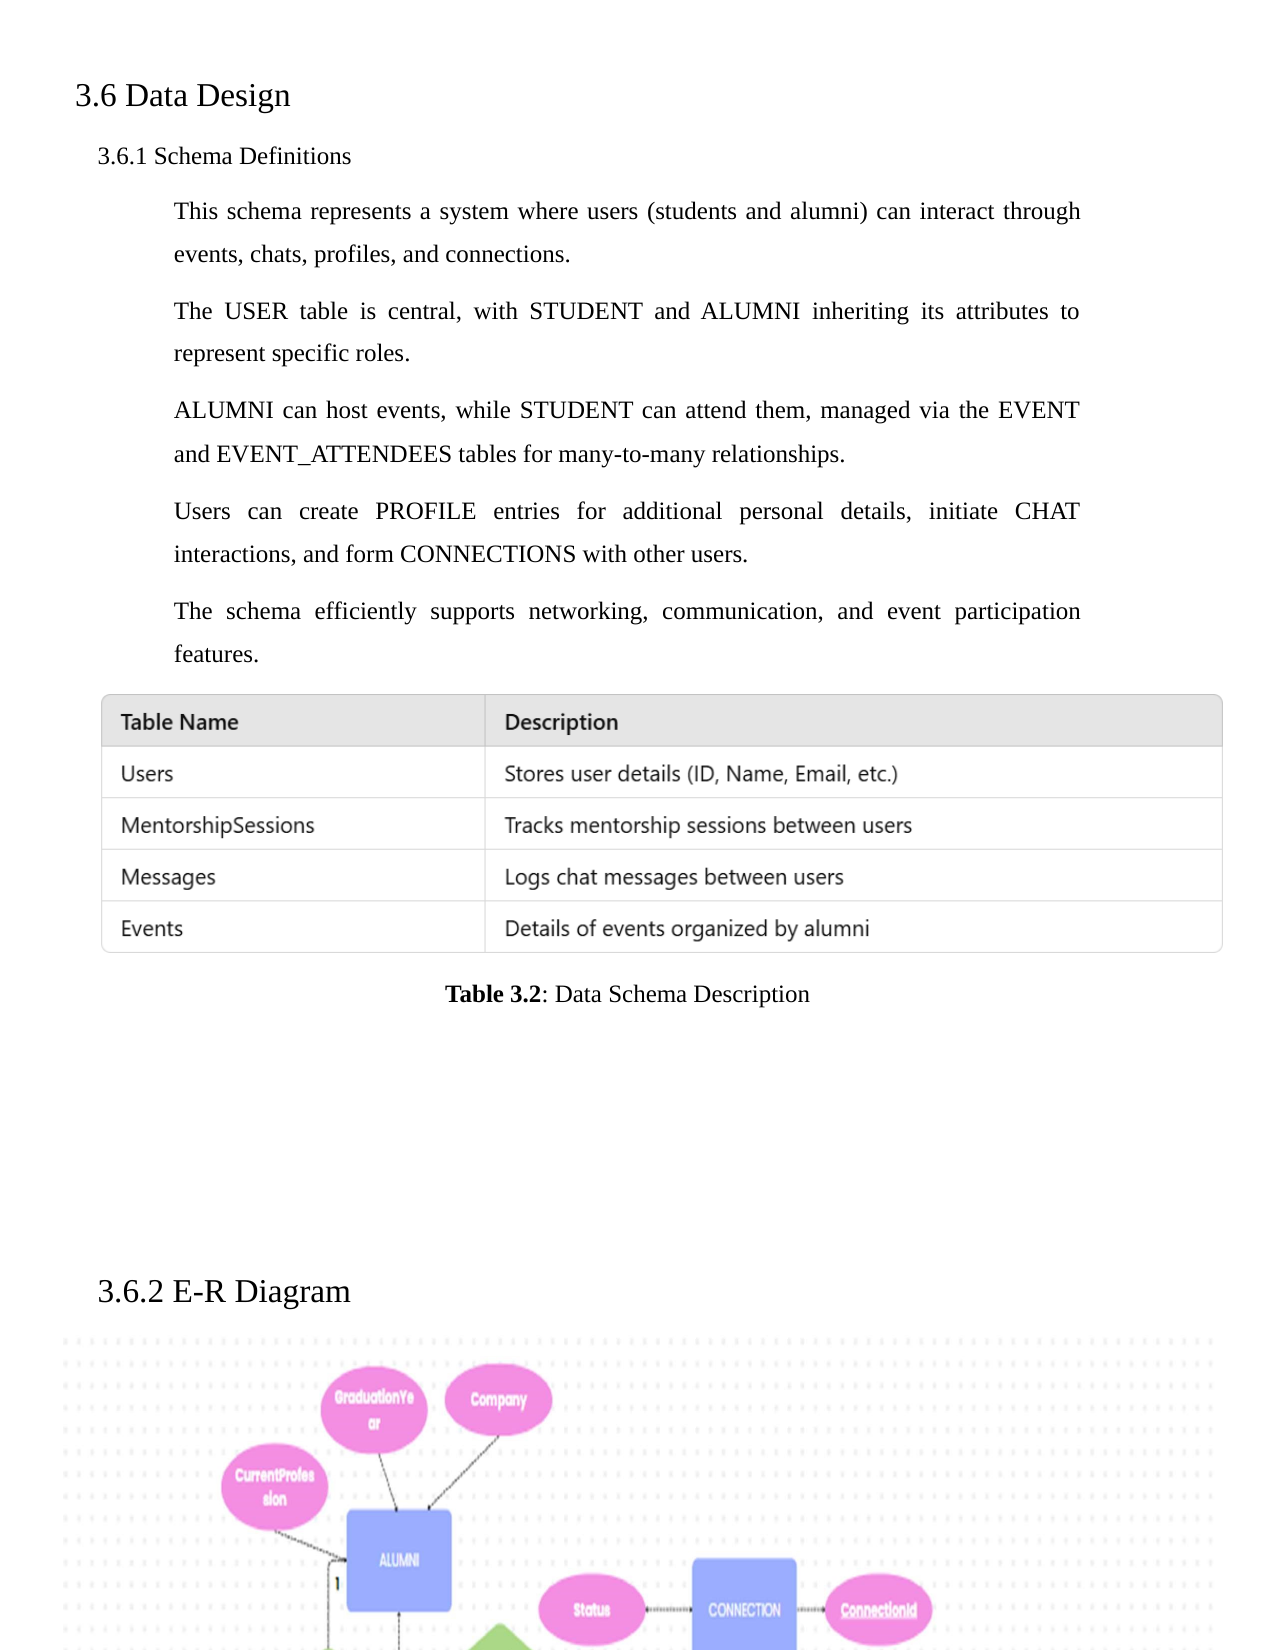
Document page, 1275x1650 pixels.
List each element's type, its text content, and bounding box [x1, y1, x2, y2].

list The USER table is central, with STUDENT and ALUMNI inheriting its attributes to represent specific roles. [136, 296, 1082, 367]
picture [63, 1322, 1220, 1650]
subtitle 3.6.2 E-R Diagram [97, 1271, 1105, 1310]
list ALUMNI can host events, while STUDENT can attend them, managed via the EVENT and EVENT_ATTENDEES tables for many-to-many relationships. [136, 396, 1082, 467]
list This schema represents a system where users (students and alumni) can interact through events, chats, profiles, and connections. [136, 196, 1082, 267]
text 3.6.1 Schema Definitions [97, 141, 1082, 169]
text 3.6 Data Design [75, 75, 1200, 113]
list Table 3.2: Data Schema Description [150, 979, 1105, 1008]
picture [98, 694, 1224, 953]
list Users can create PROFILE entries for additional personal details, initiate CHAT interactions, and form CONNECTIONS with other users. [136, 496, 1082, 568]
list The schema efficiently supports networking, communication, and event participation features. [136, 596, 1082, 668]
